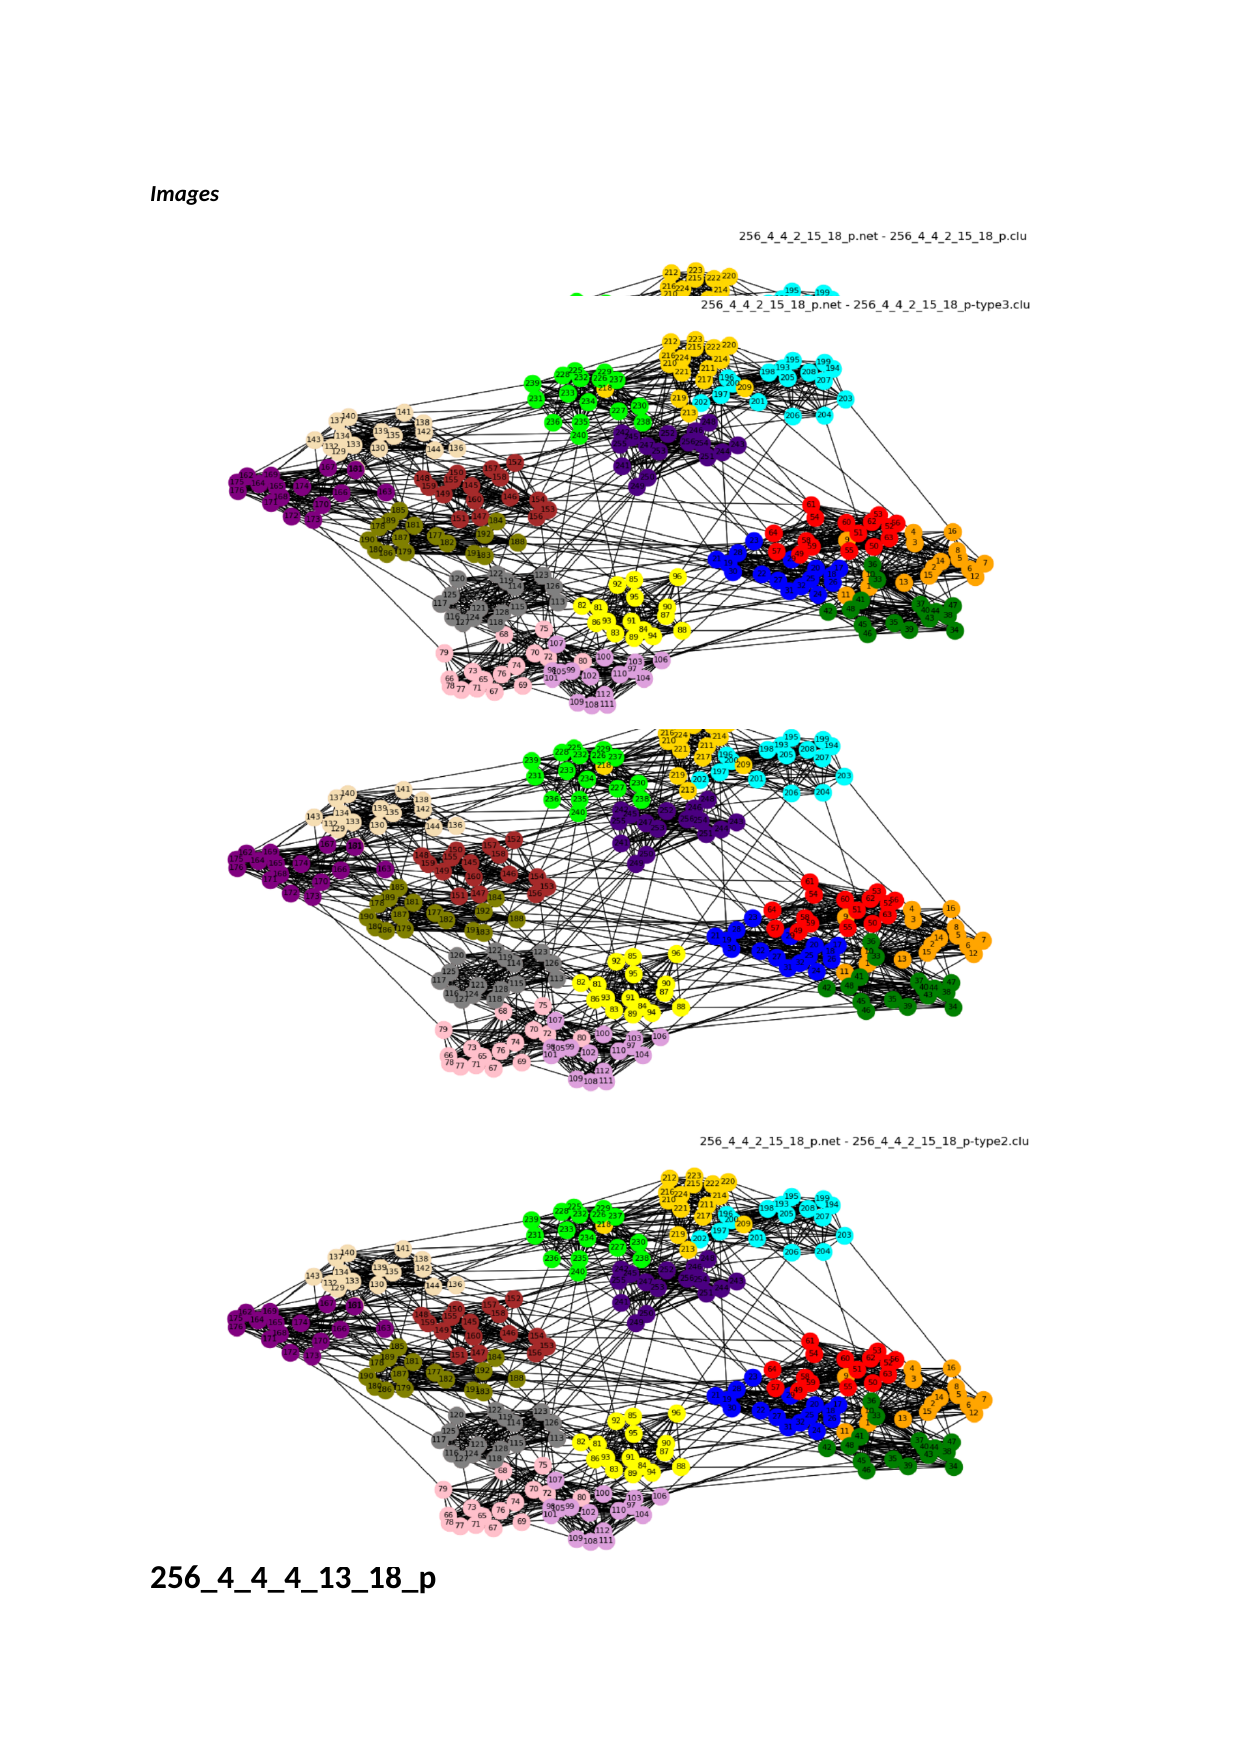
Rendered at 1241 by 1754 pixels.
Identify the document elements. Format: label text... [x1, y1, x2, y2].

picture [206, 1133, 1034, 1567]
text Images [150, 186, 1090, 205]
text 256_4_4_4_13_18_p [150, 1300, 1090, 1597]
picture [206, 229, 1034, 1105]
